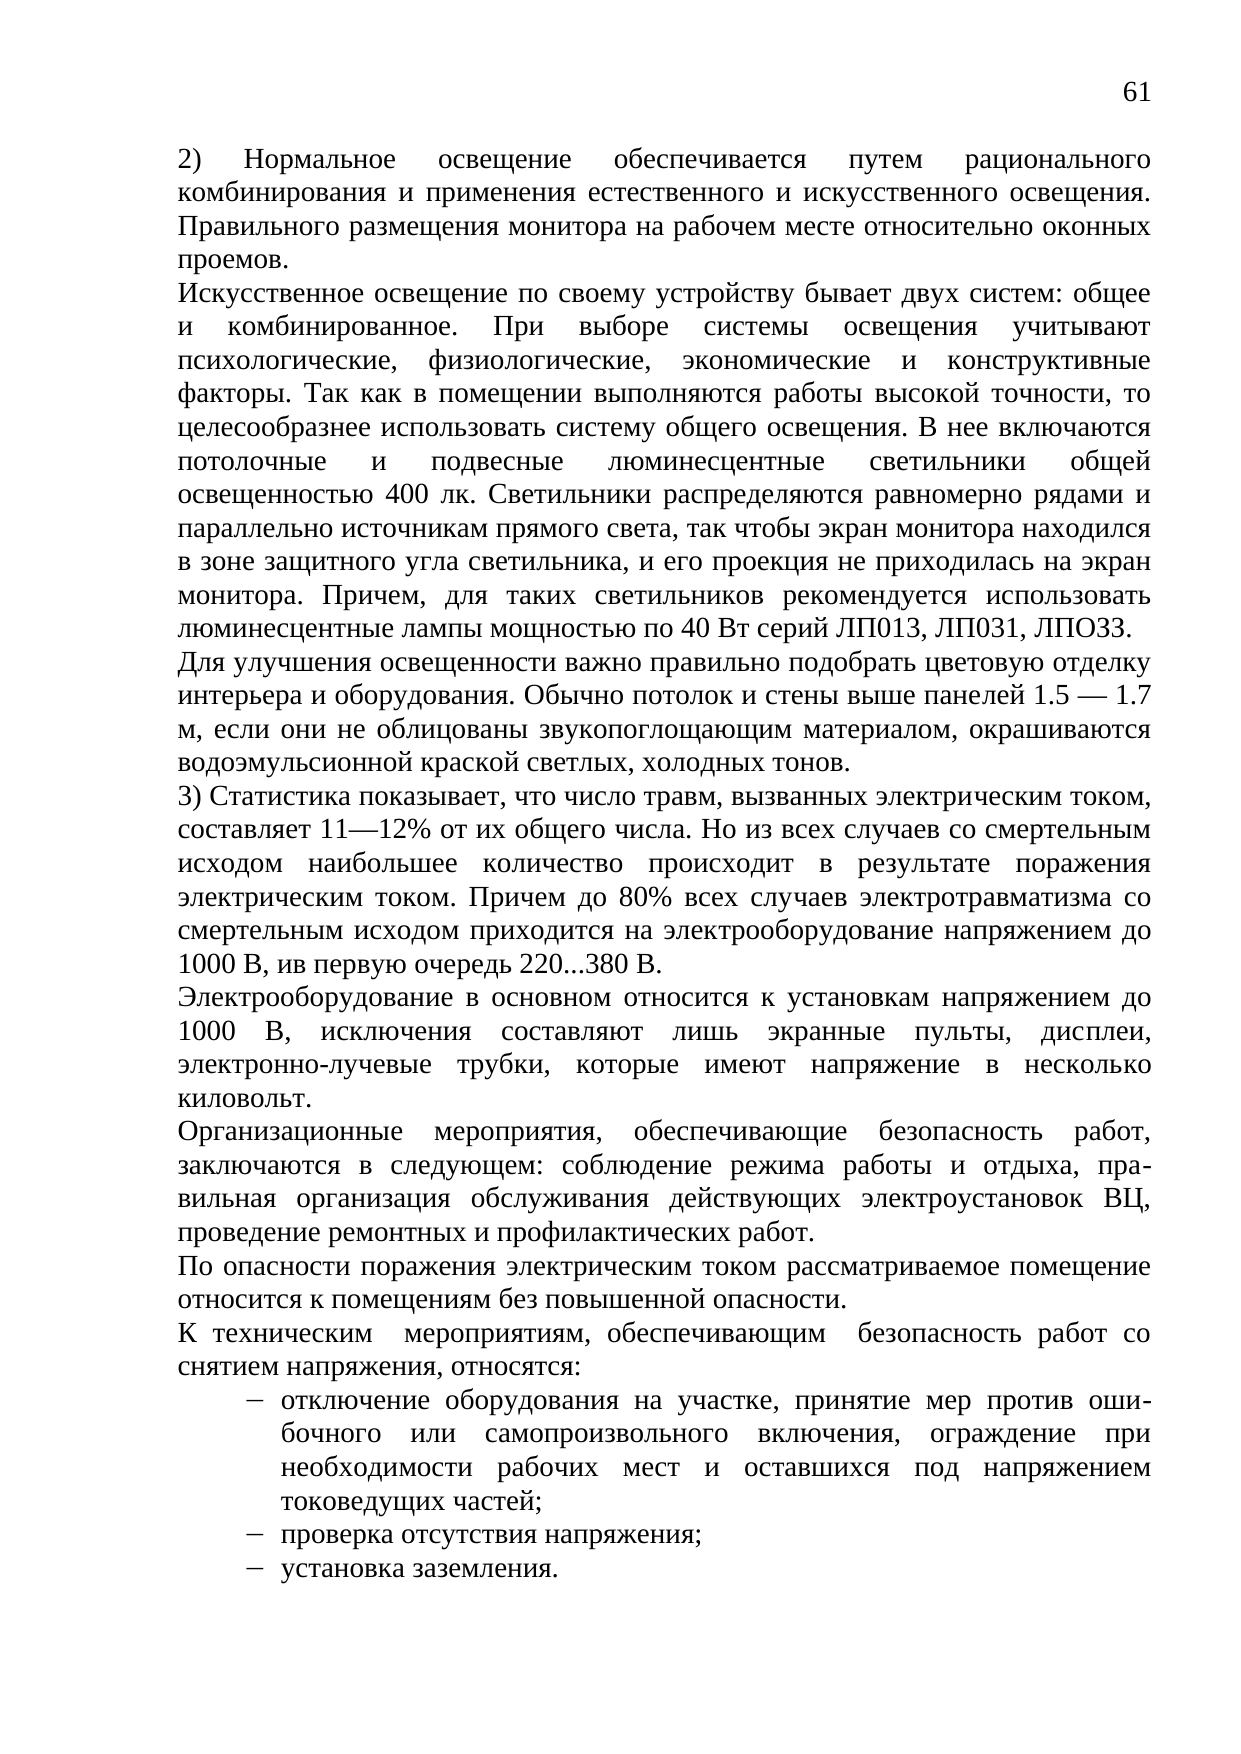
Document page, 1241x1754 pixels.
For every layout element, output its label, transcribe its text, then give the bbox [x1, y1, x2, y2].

list отключение оборудования на участке, принятие мер против ошибочного или самопроизвольного включения, ограждение при необходимости рабочих мест и оставшихся под напряжением токоведущих частей; [243, 1382, 1152, 1516]
text Искусственное освещение по своему устройству бывает двух систем: общее и комбинированное. При выборе системы освещения учитывают психологические, физиологические, экономические и конструктивные факторы. Так как в помещении выполняются работы высокой точности, то целесообразнее использовать систему общего освещения. В нее включаются потолочные и подвесные люминесцентные светильники общей освещенностью 400 лк. Светильники распределяются равномерно рядами и параллельно источникам прямого света, так чтобы экран монитора находился в зоне защитного угла светильника, и его проекция не приходилась на экран монитора. Причем, для таких светильников рекомендуется использовать люминесцентные лампы мощностью по 40 Вт серий ЛП013, ЛП031, ЛПОЗЗ. [177, 275, 1152, 644]
text К техническим мероприятиям, обеспечивающим безопасность работ со снятием напряжения, относятся: [177, 1315, 1152, 1382]
text 2) Нормальное освещение обеспечивается путем рационального комбинирования и применения естественного и искусственного освещения. Правильного размещения монитора на рабочем месте относительно оконных проемов. [177, 141, 1152, 275]
text Организационные мероприятия, обеспечивающие безопасность работ, заключаются в следующем: соблюдение режима работы и отдыха, правильная организация обслуживания действующих электроустановок ВЦ, проведение ремонтных и профилактических работ. [177, 1113, 1152, 1248]
text Электрооборудование в основном относится к установкам напряжением до 1000 В, исключения составляют лишь экранные пульты, дисплеи, электронно-лучевые трубки, которые имеют напряжение в несколько киловольт. [177, 979, 1152, 1113]
text По опасности поражения электрическим током рассматриваемое помещение относится к помещениям без повышенной опасности. [177, 1248, 1152, 1315]
list установка заземления. [243, 1550, 1152, 1583]
list проверка отсутствия напряжения; [243, 1516, 1152, 1550]
text 3) Статистика показывает, что число травм, вызванных электрическим током, составляет 11—12% от их общего числа. Но из всех случаев со смертельным исходом наибольшее количество происходит в результате поражения электрическим током. Причем до 80% всех случаев электротравматизма со смертельным исходом приходится на электрооборудование напряжением до 1000 В, ив первую очередь 220...380 В. [177, 778, 1152, 979]
text Для улучшения освещенности важно правильно подобрать цветовую отделку интерьера и оборудования. Обычно потолок и стены выше панелей 1.5 — 1.7 м, если они не облицованы звукопоглощающим материалом, окрашиваются водоэмульсионной краской светлых, холодных тонов. [177, 644, 1152, 778]
